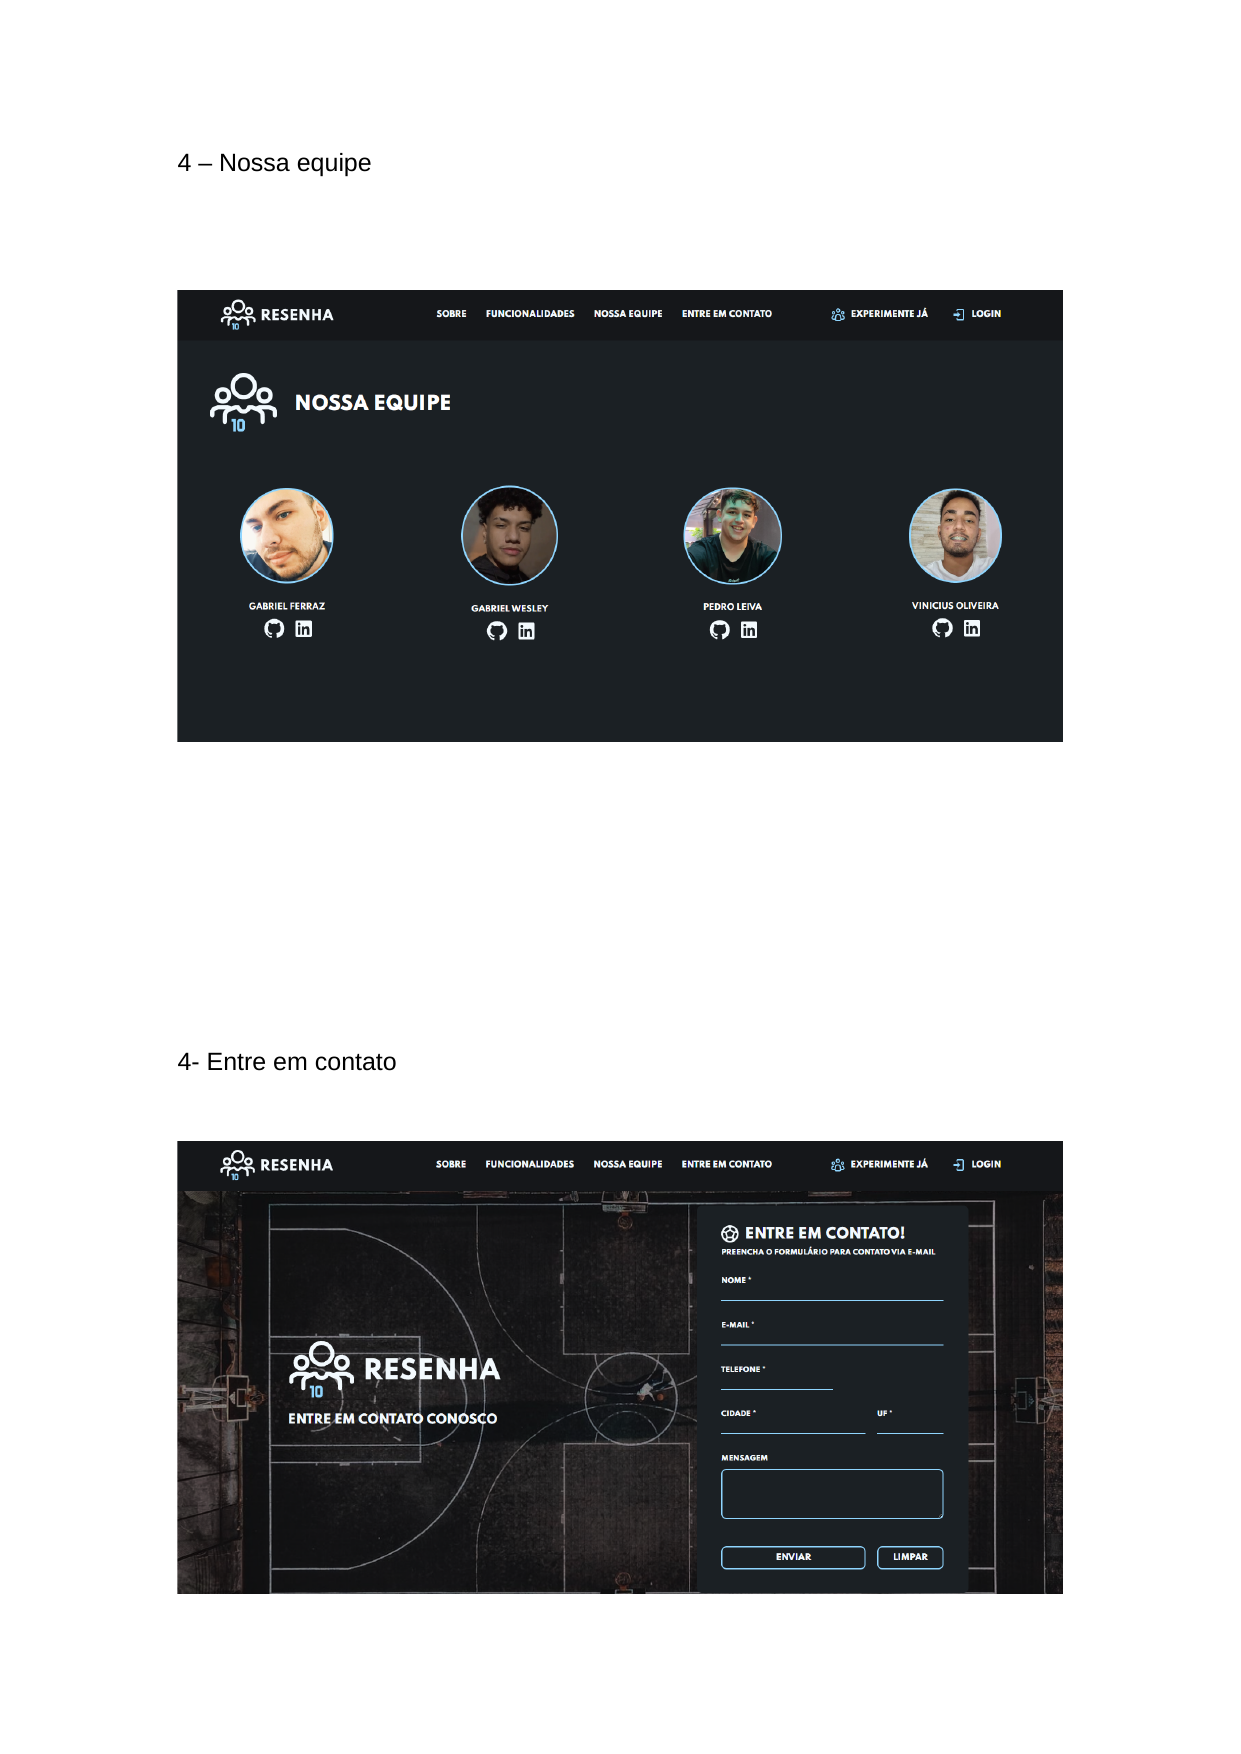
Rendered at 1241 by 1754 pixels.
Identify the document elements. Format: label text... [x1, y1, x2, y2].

picture [177, 290, 1063, 742]
picture [177, 1141, 1063, 1594]
text 4 – Nossa equipe [177, 148, 1063, 176]
text 4- Entre em contato [177, 1046, 1063, 1075]
